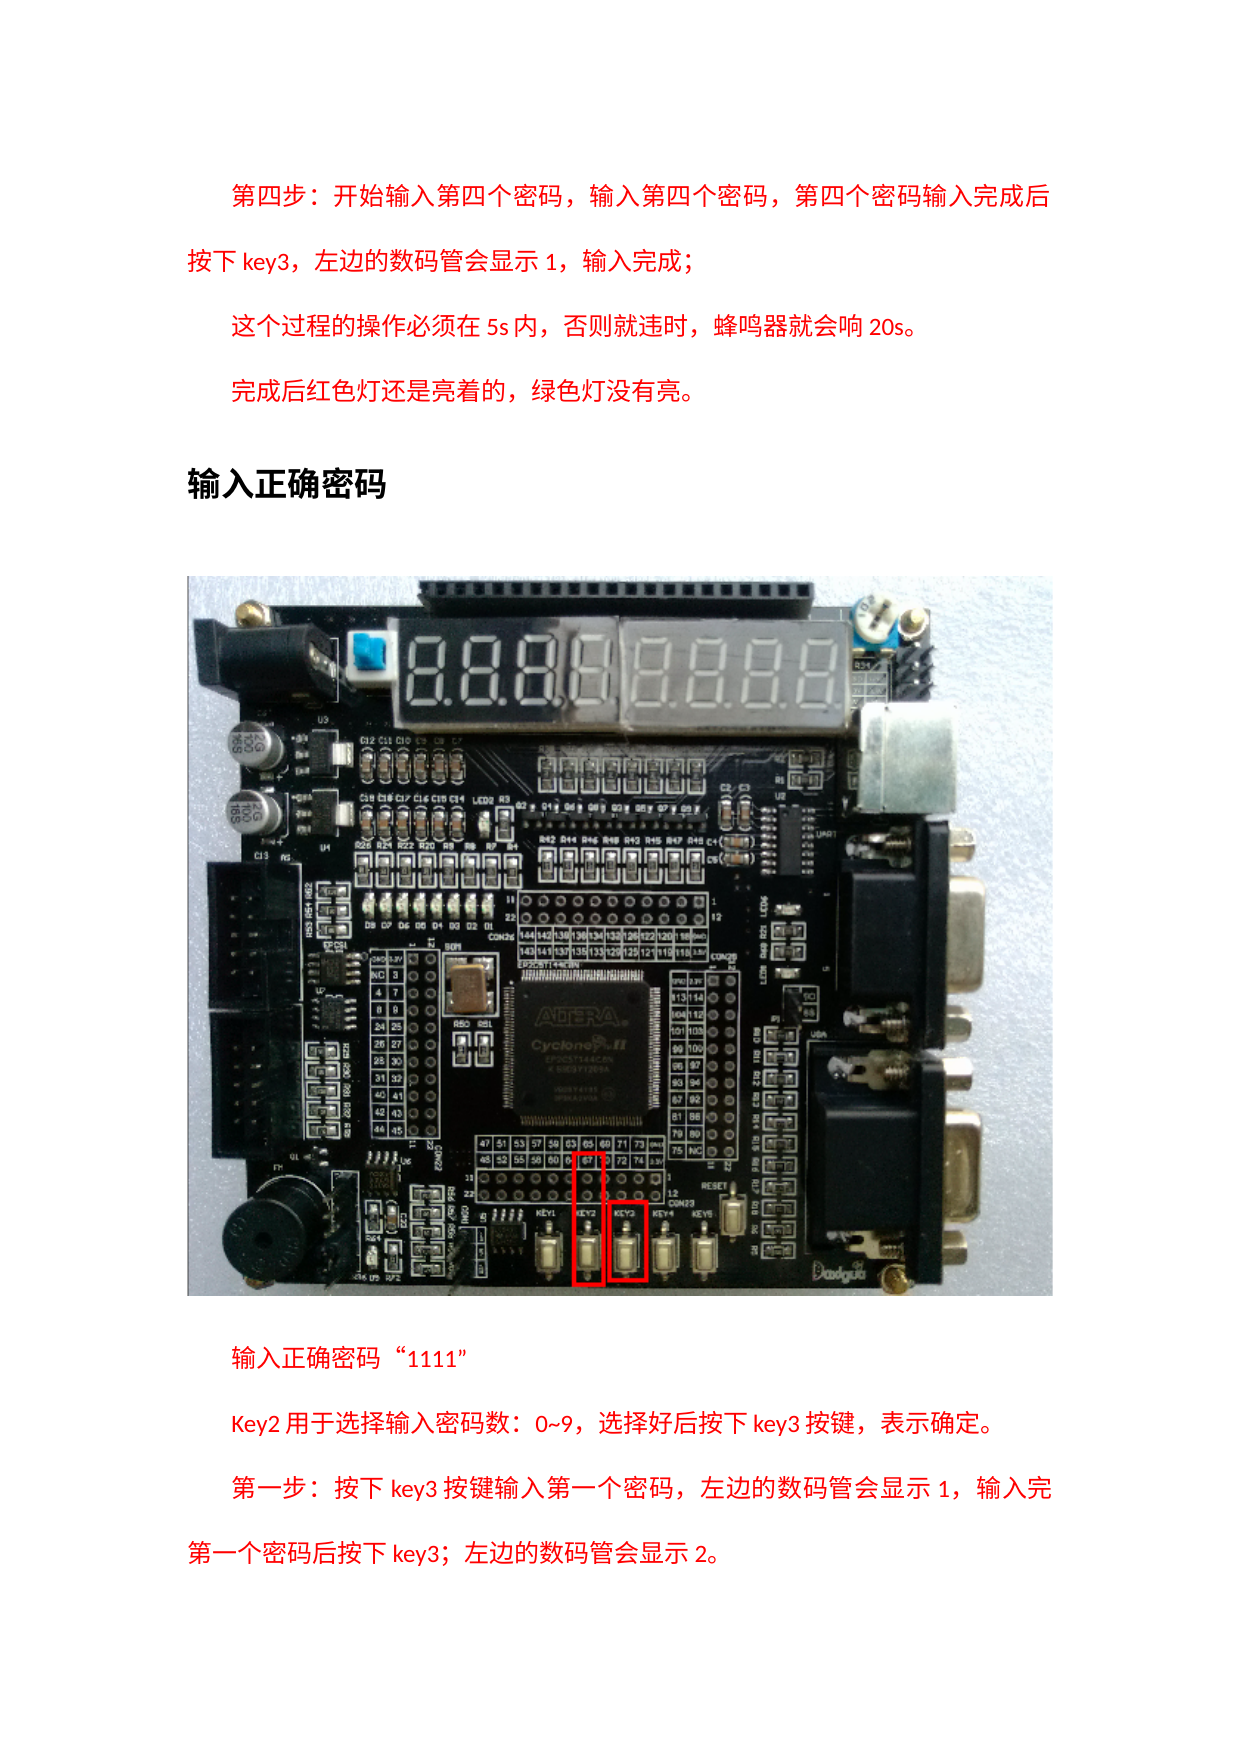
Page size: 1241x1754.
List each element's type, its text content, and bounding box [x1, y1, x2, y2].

text 第一步：按下key3按键输入第一个密码，左边的数码管会显示1，输入完第一个密码后按下key3；左边的数码管会显示2。 [187, 1454, 1053, 1584]
text 这个过程的操作必须在5s内，否则就违时，蜂鸣器就会响20s。 [187, 292, 1053, 357]
text 完成后红色灯还是亮着的，绿色灯没有亮。 [187, 357, 1053, 422]
text Key2用于选择输入密码数：0~9，选择好后按下key3按键，表示确定。 [187, 1389, 1053, 1454]
picture [187, 576, 1053, 1296]
subtitle 输入正确密码 [187, 449, 1053, 514]
text 输入正确密码“1111” [187, 1324, 1053, 1389]
text 第四步：开始输入第四个密码，输入第四个密码，第四个密码输入完成后按下key3，左边的数码管会显示1，输入完成； [187, 162, 1053, 292]
